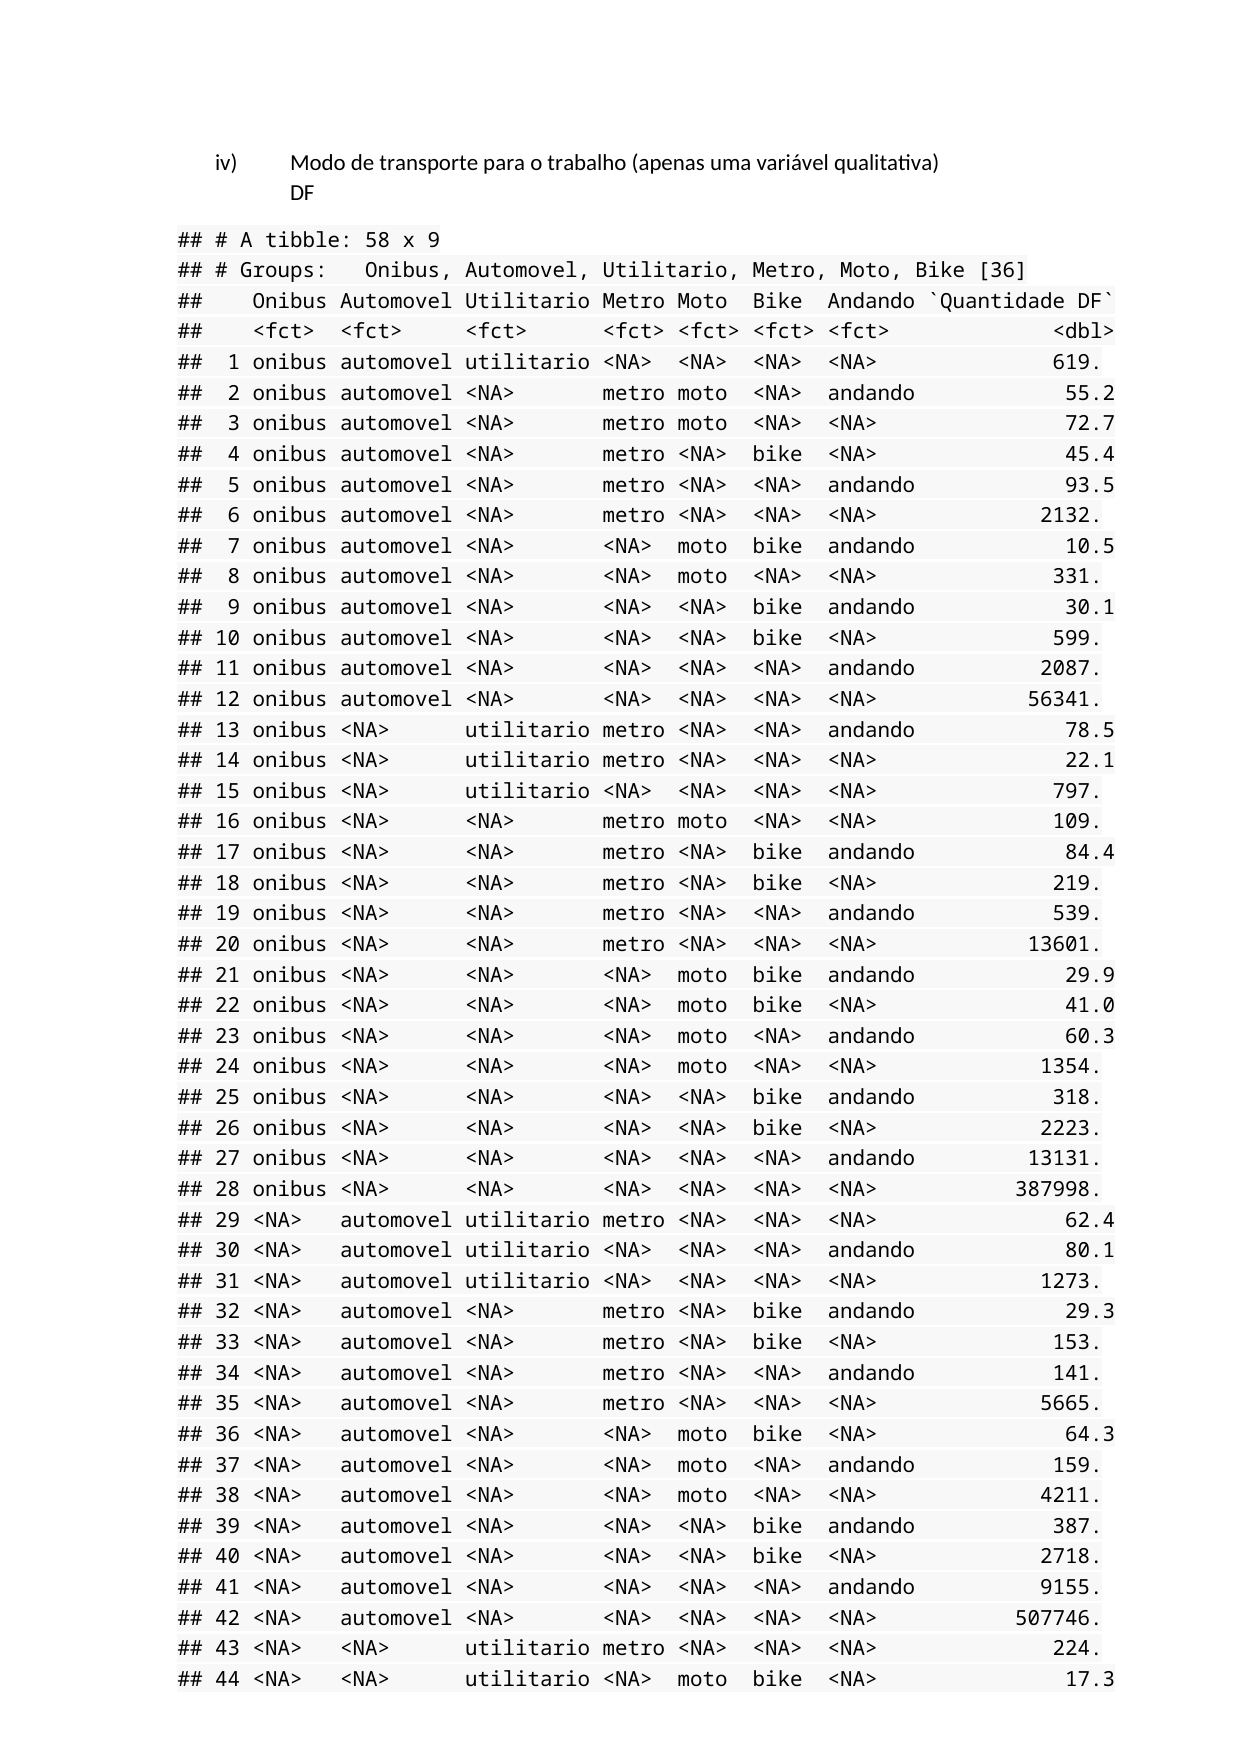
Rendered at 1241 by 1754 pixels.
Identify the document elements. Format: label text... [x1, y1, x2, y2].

list Modo de transporte para o trabalho (apenas uma variável qualitativa) [215, 148, 1137, 176]
list DF [290, 178, 1137, 206]
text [177, 225, 1137, 1692]
